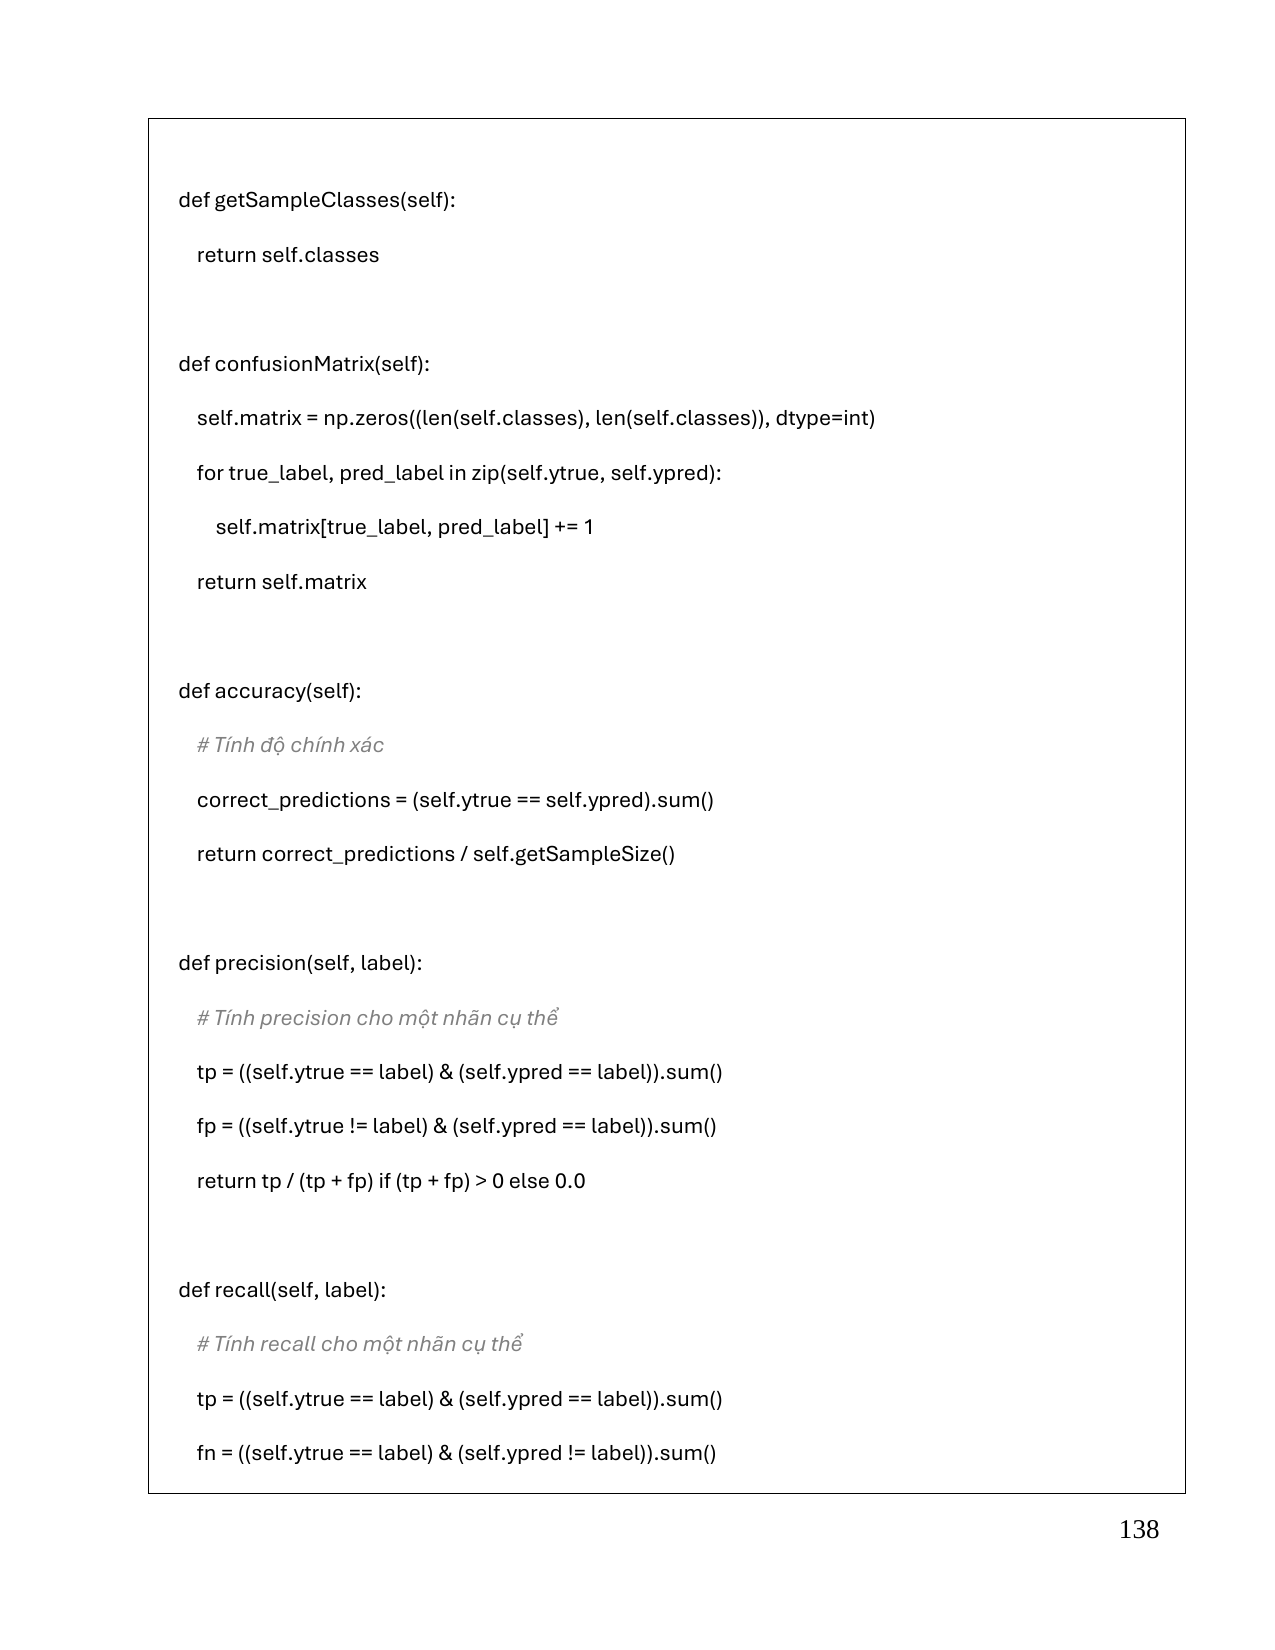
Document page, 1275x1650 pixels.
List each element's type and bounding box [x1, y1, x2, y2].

table_header [149, 119, 1185, 1493]
